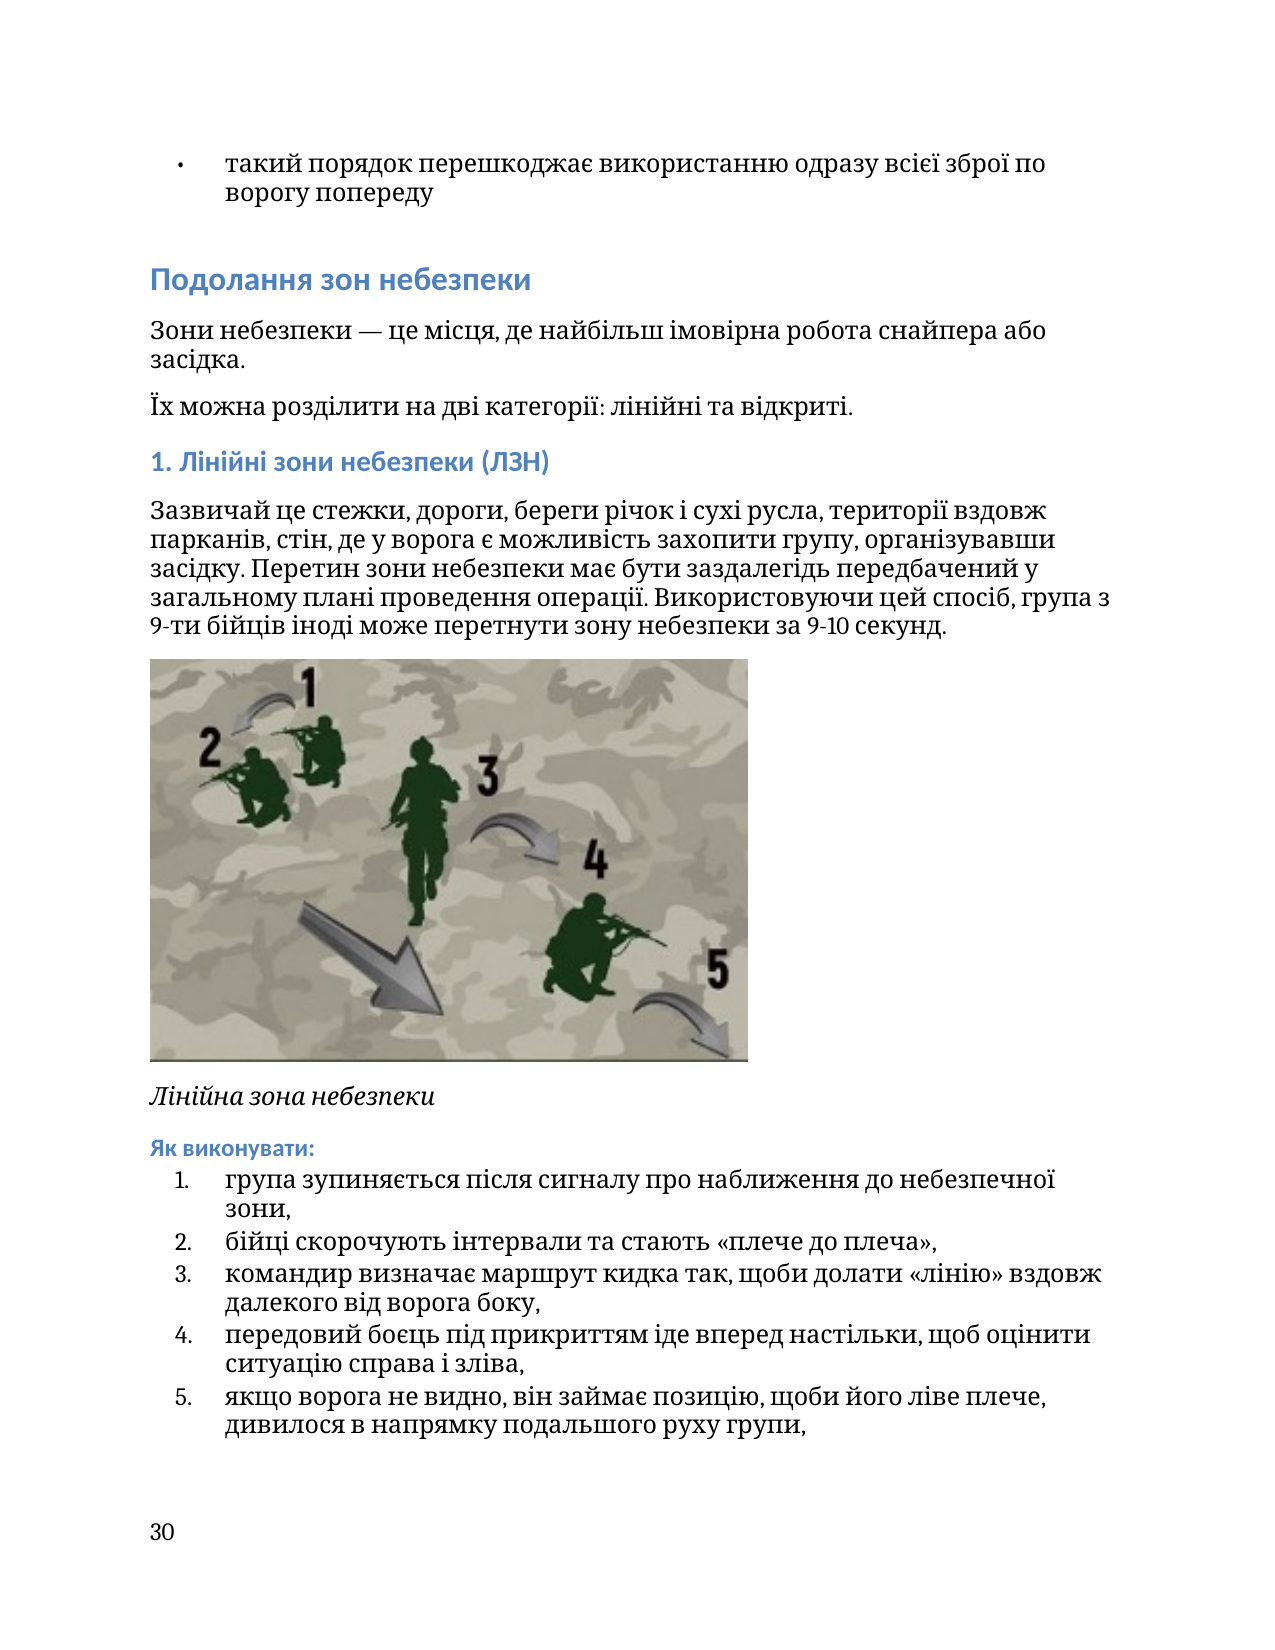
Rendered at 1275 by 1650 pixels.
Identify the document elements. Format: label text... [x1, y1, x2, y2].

subtitle Як виконувати: [150, 1132, 1125, 1163]
list бійці скорочують інтервали та стають «плече до плеча», [175, 1228, 1125, 1256]
list група зупиняється після сигналу про наближення до небезпечної зони, [175, 1166, 1125, 1224]
list командир визначає маршрут кидка так, щоби долати «лінію» вздовж далекого від ворога боку, [175, 1260, 1125, 1318]
text Зони небезпеки — це місця, де найбільш імовірна робота снайпера або засідка. [150, 317, 1125, 374]
list якщо ворога не видно, він займає позицію, щоби його ліве плече, дивилося в напрямку подальшого руху групи, [175, 1383, 1125, 1440]
list такий порядок перешкоджає використанню одразу всієї зброї по ворогу попереду [175, 150, 1125, 207]
text Лінійна зона небезпеки [150, 1083, 1125, 1111]
picture [150, 659, 748, 1062]
subtitle Подолання зон небезпеки [150, 257, 1125, 298]
subtitle 1. Лінійні зони небезпеки (ЛЗН) [150, 443, 1125, 478]
text Зазвичай це стежки, дороги, береги річок і сухі русла, території вздовж парканів, стін, де у ворога є можливість захопити групу, організувавши засідку. Перетин зони небезпеки має бути заздалегідь передбачений у загальному плані проведення операції. Використовуючи цей спосіб, група з 9-ти бійців іноді може перетнути зону небезпеки за 9-10 секунд. [150, 497, 1125, 641]
text Їх можна розділити на дві категорії: лінійні та відкриті. [150, 393, 1125, 422]
list передовий боєць під прикриттям іде вперед настільки, щоб оцінити ситуацію справа і зліва, [175, 1321, 1125, 1379]
